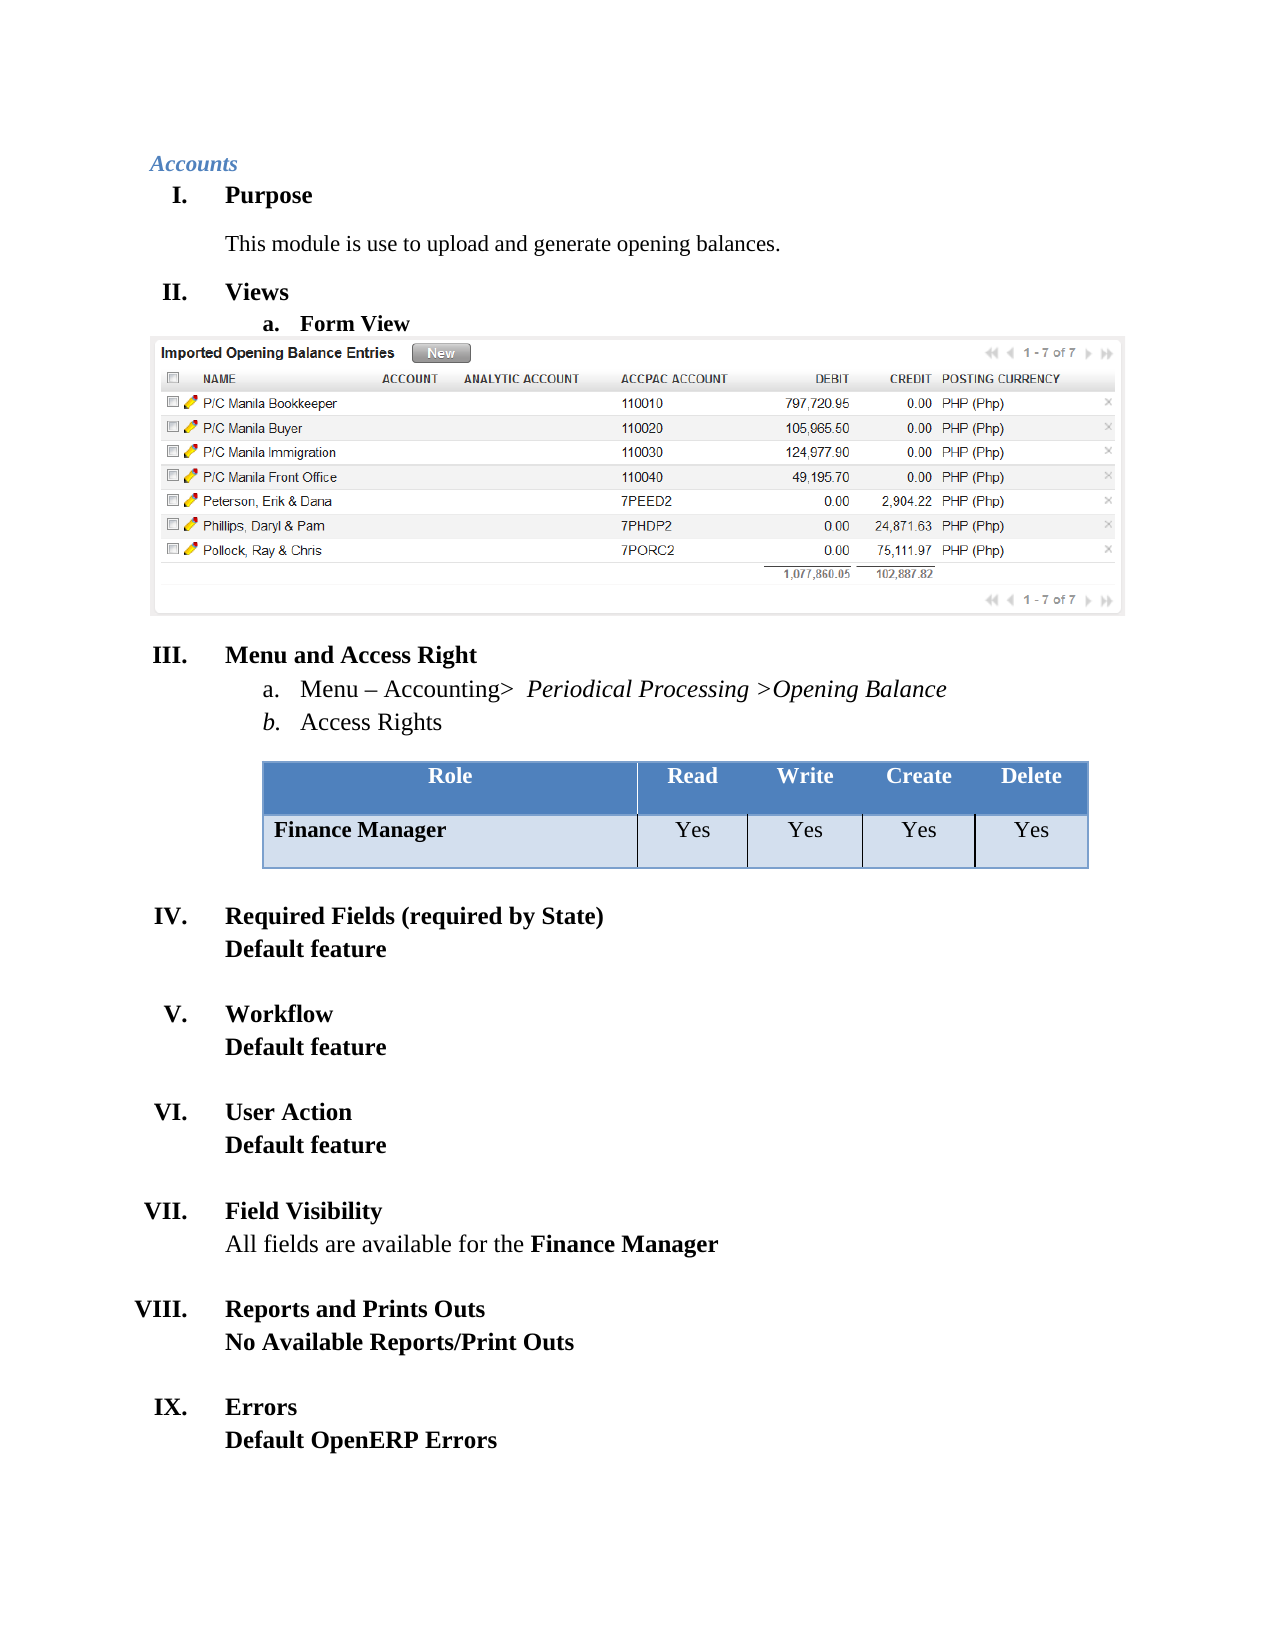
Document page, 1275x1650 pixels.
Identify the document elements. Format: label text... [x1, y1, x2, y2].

list Default feature [225, 1032, 1125, 1061]
list Form View [262, 310, 1125, 336]
list Default feature [225, 934, 1125, 963]
list All fields are available for the Finance Manager [225, 1229, 1125, 1257]
list Required Fields (required by State) [187, 901, 1125, 930]
list Errors [187, 1392, 1125, 1421]
list Default feature [225, 1131, 1125, 1159]
list Purpose [187, 180, 1125, 209]
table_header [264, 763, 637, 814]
list Access Rights [262, 707, 1125, 735]
picture [150, 336, 1125, 616]
list Workflow [187, 999, 1125, 1028]
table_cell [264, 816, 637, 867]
list Default OpenERP Errors [225, 1425, 1125, 1454]
subtitle Accounts [150, 150, 1125, 176]
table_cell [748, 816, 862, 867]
text This module is use to upload and generate opening balances. [225, 230, 1125, 256]
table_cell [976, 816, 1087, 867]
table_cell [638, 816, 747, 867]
list Menu and Access Right [187, 641, 1125, 669]
list Reports and Prints Outs [187, 1294, 1125, 1323]
list Menu – Accounting> Periodical Processing >Opening Balance [262, 674, 1125, 702]
list No Available Reports/Print Outs [225, 1327, 1125, 1356]
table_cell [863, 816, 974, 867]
list Views [187, 277, 1125, 306]
list Field Visibility [187, 1196, 1125, 1224]
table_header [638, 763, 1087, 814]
list User Action [187, 1097, 1125, 1126]
